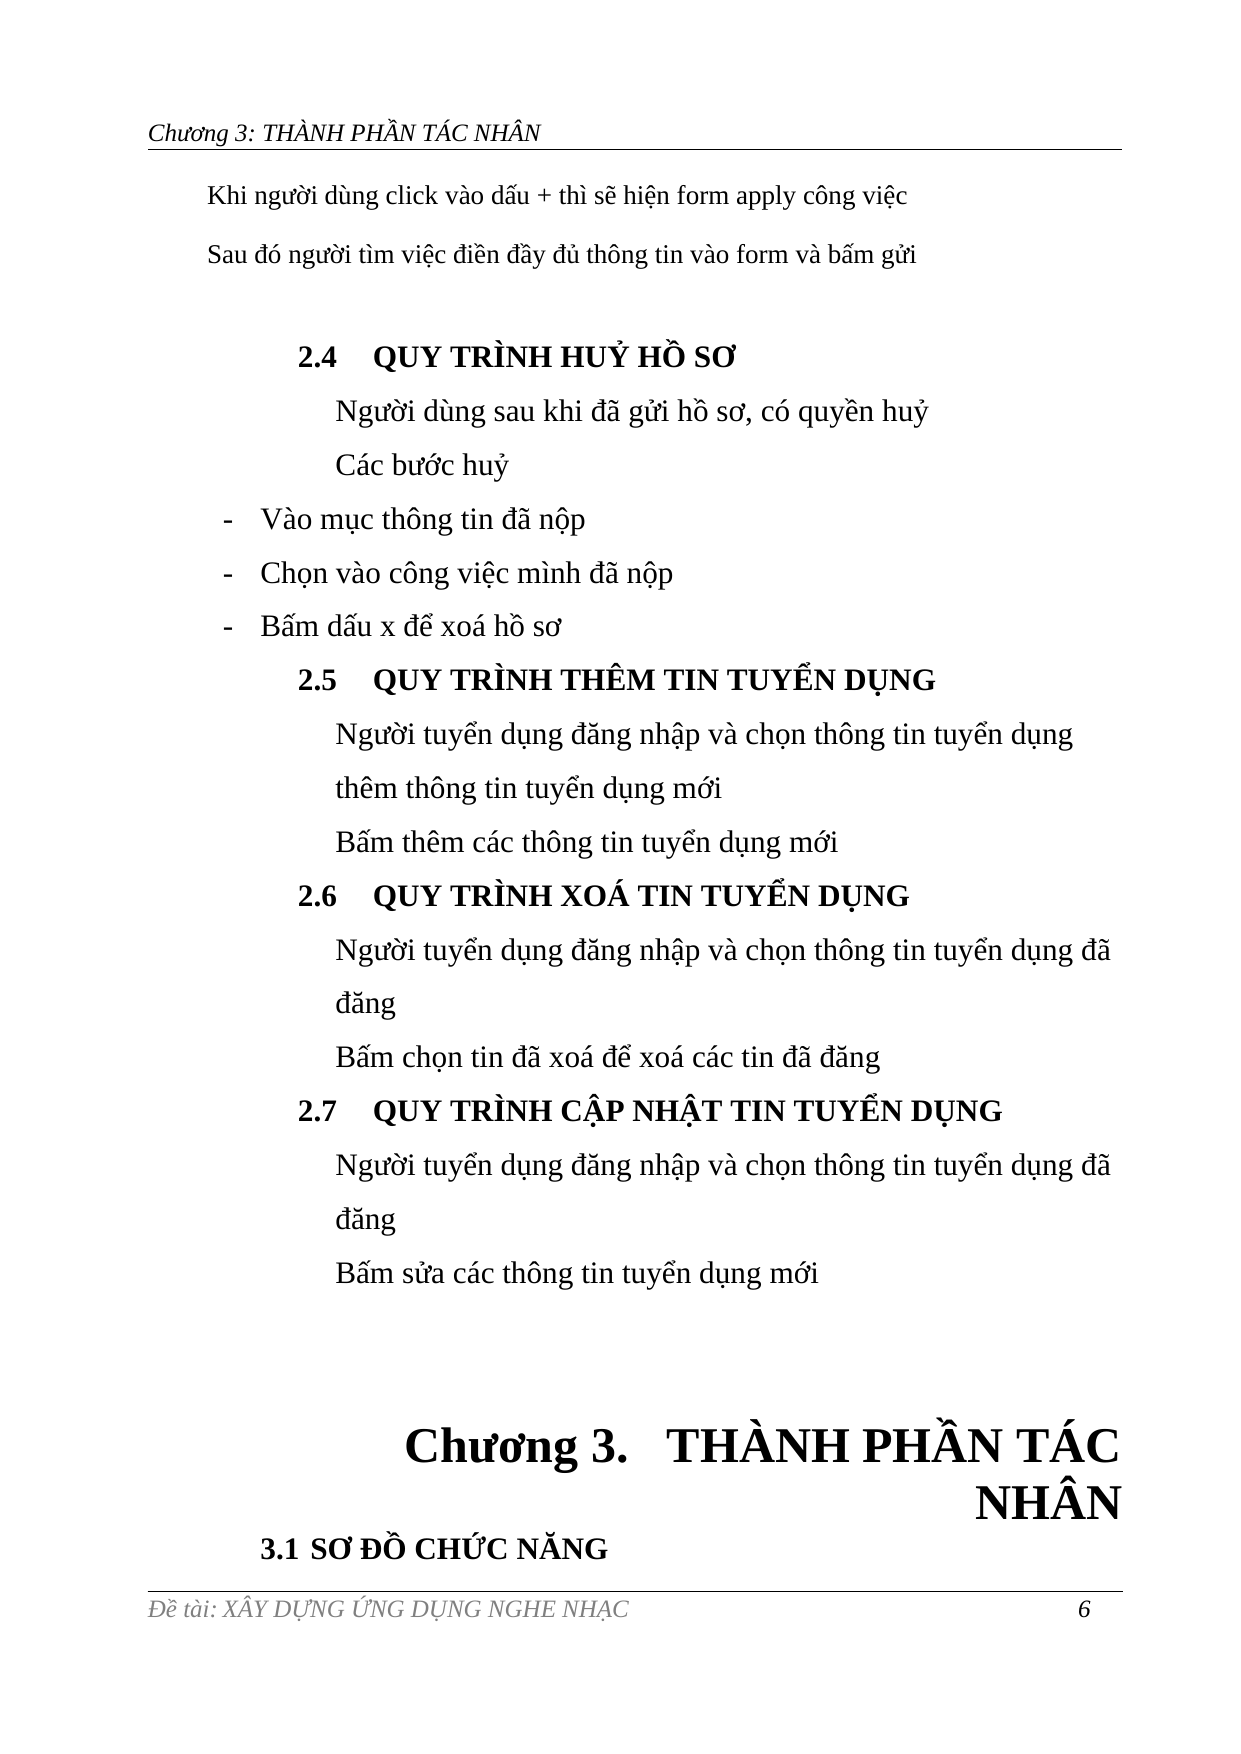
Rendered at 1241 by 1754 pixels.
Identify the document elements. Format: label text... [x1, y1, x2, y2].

list QUY TRÌNH CẬP NHẬT TIN TUYỂN DỤNG [298, 1092, 1122, 1128]
list Vào mục thông tin đã nộp [223, 500, 1122, 536]
text Sau đó người tìm việc điền đầy đủ thông tin vào form và bấm gửi [148, 238, 1122, 269]
text Người dùng sau khi đã gửi hồ sơ, có quyền huỷ [335, 392, 1122, 428]
list Bấm dấu x để xoá hồ sơ [223, 608, 1122, 644]
text Khi người dùng click vào dấu + thì sẽ hiện form apply công việc [148, 179, 1122, 210]
text Người tuyển dụng đăng nhập và chọn thông tin tuyển dụng đã đăng [335, 1146, 1122, 1236]
text Các bước huỷ [335, 446, 1122, 482]
text Bấm chọn tin đã xoá để xoá các tin đã đăng [335, 1038, 1122, 1074]
list THÀNH PHẦN TÁC NHÂN [260, 1416, 1122, 1531]
list QUY TRÌNH XOÁ TIN TUYỂN DỤNG [298, 877, 1122, 913]
list SƠ ĐỒ CHỨC NĂNG [260, 1531, 1122, 1566]
list QUY TRÌNH HUỶ HỒ SƠ [298, 338, 1122, 374]
text Người tuyển dụng đăng nhập và chọn thông tin tuyển dụng thêm thông tin tuyển dụng mới [335, 715, 1122, 805]
text Bấm thêm các thông tin tuyển dụng mới [335, 823, 1122, 859]
list QUY TRÌNH THÊM TIN TUYỂN DỤNG [298, 662, 1122, 697]
text Người tuyển dụng đăng nhập và chọn thông tin tuyển dụng đã đăng [335, 931, 1122, 1021]
text Bấm sửa các thông tin tuyển dụng mới [335, 1254, 1122, 1290]
list Chọn vào công việc mình đã nộp [223, 554, 1122, 590]
